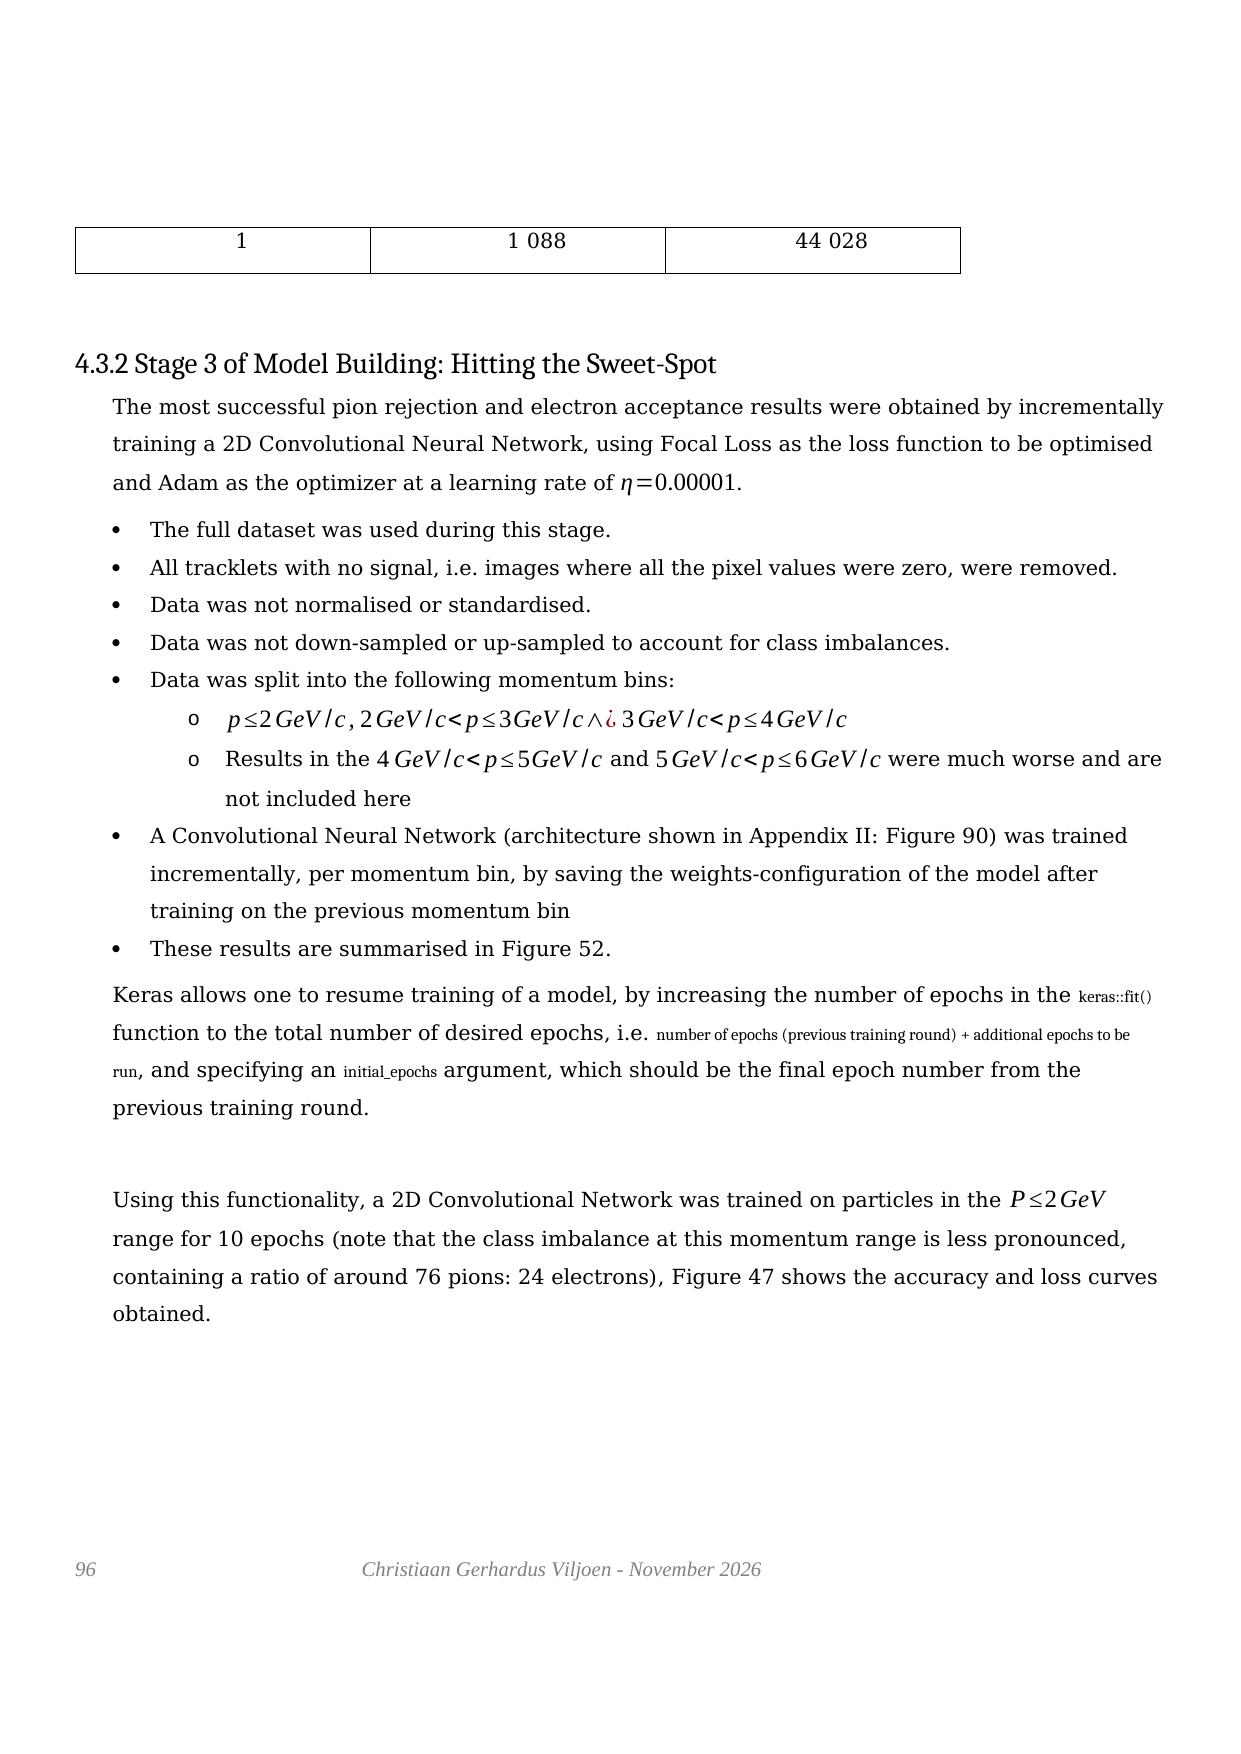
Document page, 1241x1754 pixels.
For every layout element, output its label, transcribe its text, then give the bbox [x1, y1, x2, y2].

list The full dataset was used during this stage. [112, 517, 1165, 542]
subtitle Stage 3 of Model Building: Hitting the Sweet-Spot [75, 347, 1165, 381]
list Data was not normalised or standardised. [112, 592, 1165, 617]
list Data was split into the following momentum bins: [112, 667, 1165, 692]
list These results are summarised in Figure 52. [112, 936, 1165, 961]
text The most successful pion rejection and electron acceptance results were obtained by incrementally training a 2D Convolutional Neural Network, using Focal Loss as the loss function to be optimised and Adam as the optimizer at a learning rate of . [112, 393, 1165, 496]
list Data was not down-sampled or up-sampled to account for class imbalances. [112, 630, 1165, 655]
table_cell 1 088 [371, 228, 665, 273]
text Keras allows one to resume training of a model, by increasing the number of epochs in the keras::fit() function to the total number of desired epochs, i.e. number of epochs (previous training round) + additional epochs to be run, and specifying an initial_epochs argument, which should be the final epoch number from the previous training round. [112, 982, 1165, 1119]
list Results in the and were much worse and are not included here [187, 746, 1165, 811]
text Using this functionality, a 2D Convolutional Network was trained on particles in the range for 10 epochs (note that the class imbalance at this momentum range is less pronounced, containing a ratio of around 76 pions: 24 electrons), Figure 47 shows the accuracy and loss curves obtained. [112, 1186, 1165, 1326]
table_cell 44 028 [666, 228, 960, 273]
list All tracklets with no signal, i.e. images where all the pixel values were zero, were removed. [112, 554, 1165, 579]
table_cell 1 [76, 228, 370, 273]
list A Convolutional Neural Network (architecture shown in Appendix II: Figure 90) was trained incrementally, per momentum bin, by saving the weights-configuration of the model after training on the previous momentum bin [112, 823, 1165, 923]
